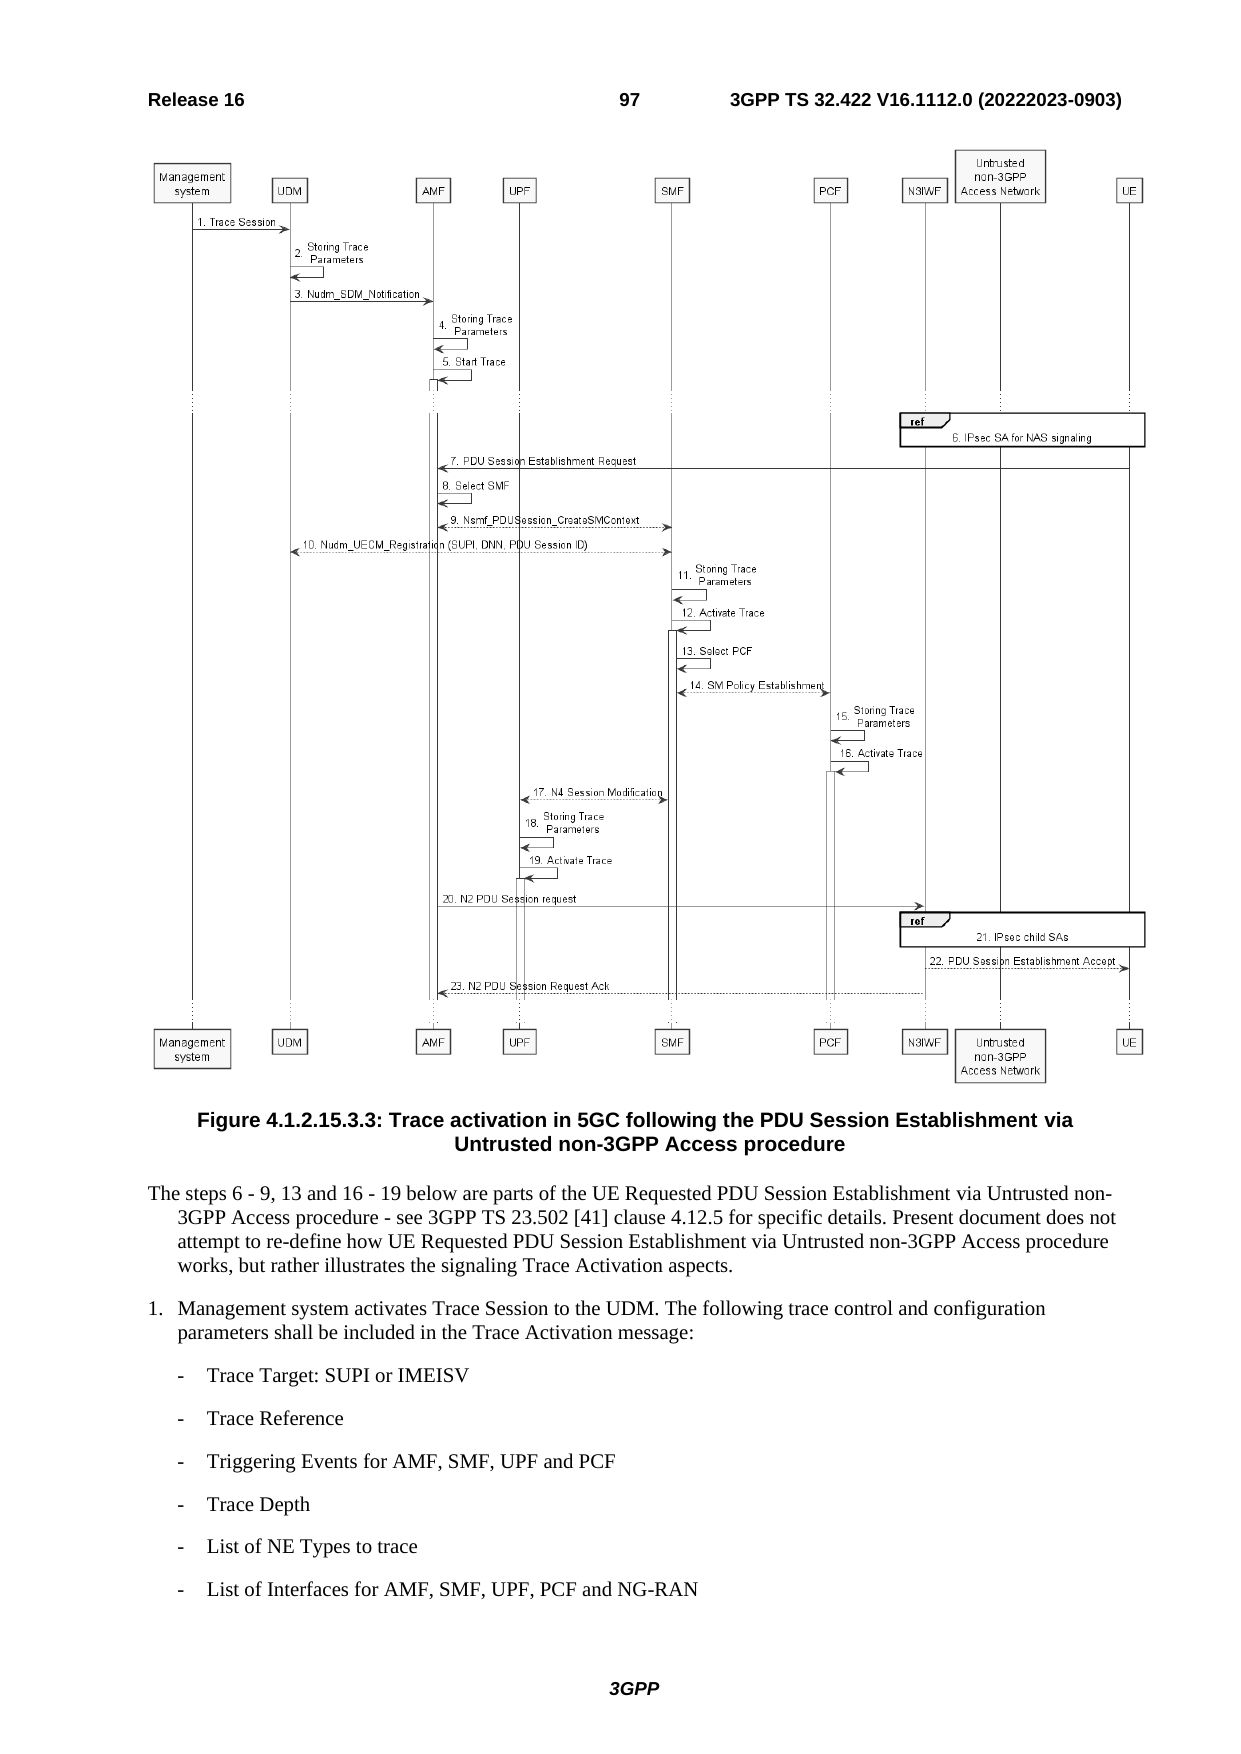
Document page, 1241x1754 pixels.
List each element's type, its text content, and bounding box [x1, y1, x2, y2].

picture [147, 147, 1152, 1090]
text - Trace Depth [177, 1492, 1122, 1516]
text - List of NE Types to trace [177, 1534, 1122, 1558]
text - Trace Target: SUPI or IMEISV [177, 1363, 1122, 1387]
text 1. Management system activates Trace Session to the UDM. The following trace control and configuration parameters shall be included in the Trace Activation message: [148, 1296, 1122, 1344]
text - Trace Reference [177, 1406, 1122, 1430]
text Figure 4.1.2.15.3.3: Trace activation in 5GC following the PDU Session Establishment via Untrusted non-3GPP Access procedure [148, 1108, 1122, 1156]
text - List of Interfaces for AMF, SMF, UPF, PCF and NG-RAN [177, 1577, 1122, 1601]
text The steps 6 - 9, 13 and 16 - 19 below are parts of the UE Requested PDU Session Establishment via Untrusted non-3GPP Access procedure - see 3GPP TS 23.502 [41] clause 4.12.5 for specific details. Present document does not attempt to re-define how UE Requested PDU Session Establishment via Untrusted non-3GPP Access procedure works, but rather illustrates the signaling Trace Activation aspects. [148, 1181, 1122, 1277]
text - Triggering Events for AMF, SMF, UPF and PCF [177, 1449, 1122, 1473]
